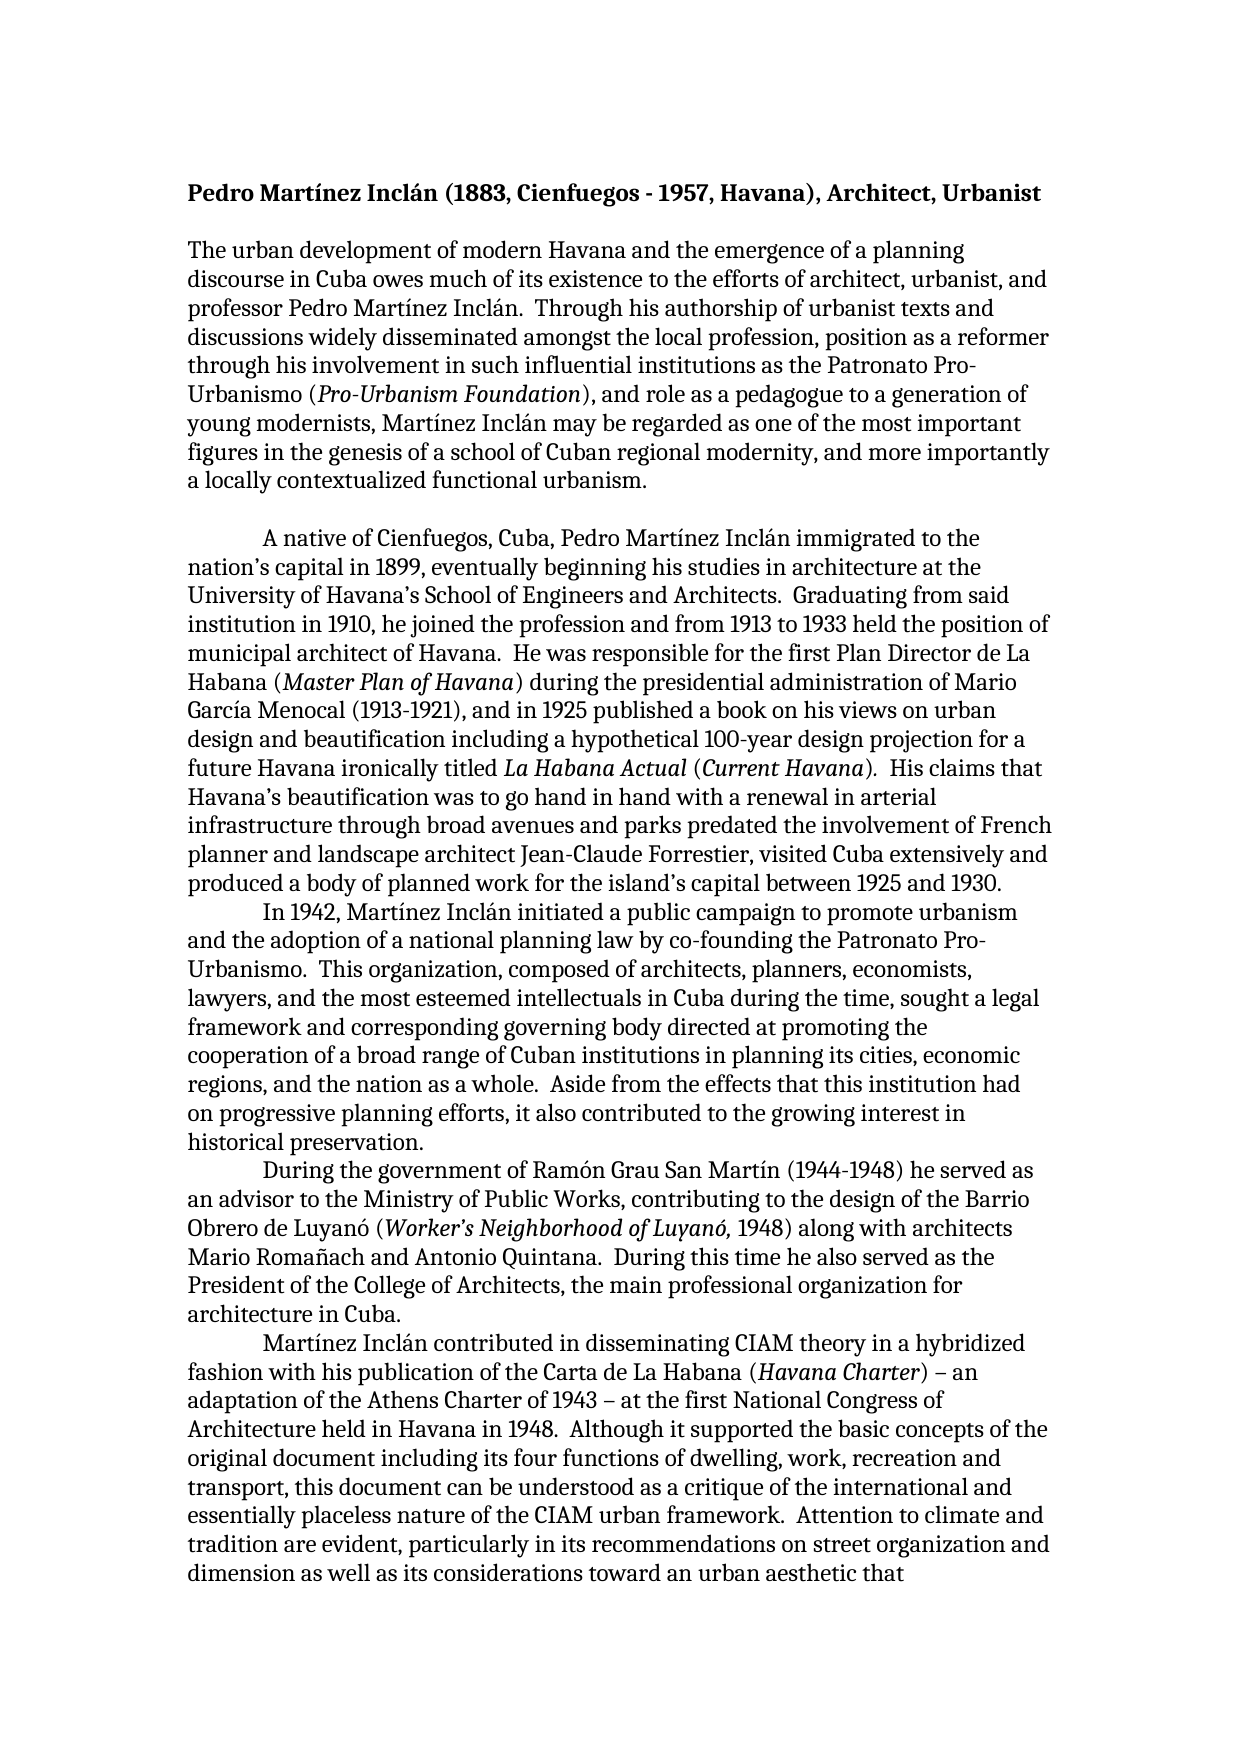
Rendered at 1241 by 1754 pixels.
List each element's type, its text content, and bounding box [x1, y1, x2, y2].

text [187, 1329, 1053, 1587]
text In 1942, Martínez Inclán initiated a public campaign to promote urbanism and the adoption of a national planning law by co-founding the Patronato Pro-Urbanismo. This organization, composed of architects, planners, economists, lawyers, and the most esteemed intellectuals in Cuba during the time, sought a legal framework and corresponding governing body directed at promoting the cooperation of a broad range of Cuban institutions in planning its cities, economic regions, and the nation as a whole. Aside from the effects that this institution had on progressive planning efforts, it also contributed to the growing interest in historical preservation. [187, 897, 1053, 1156]
text A native of Cienfuegos, Cuba, Pedro Martínez Inclán immigrated to the nation’s capital in 1899, eventually beginning his studies in architecture at the University of Havana’s School of Engineers and Architects. Graduating from said institution in 1910, he joined the profession and from 1913 to 1933 held the position of municipal architect of Havana. He was responsible for the first Plan Director de La Habana (Master Plan of Havana) during the presidential administration of Mario García Menocal (1913-1921), and in 1925 published a book on his views on urban design and beautification including a hypothetical 100-year design projection for a future Havana ironically titled La Habana Actual (Current Havana). His claims that Havana’s beautification was to go hand in hand with a renewal in arterial infrastructure through broad avenues and parks predated the involvement of French planner and landscape architect Jean-Claude Forrestier, visited Cuba extensively and produced a body of planned work for the island’s capital between 1925 and 1930. [187, 524, 1053, 897]
text During the government of Ramón Grau San Martín (1944-1948) he served as an advisor to the Ministry of Public Works, contributing to the design of the Barrio Obrero de Luyanó (Worker’s Neighborhood of Luyanó, 1948) along with architects Mario Romañach and Antonio Quintana. During this time he also served as the President of the College of Architects, the main professional organization for architecture in Cuba. [187, 1156, 1053, 1329]
text The urban development of modern Havana and the emergence of a planning discourse in Cuba owes much of its existence to the efforts of architect, urbanist, and professor Pedro Martínez Inclán. Through his authorship of urbanist texts and discussions widely disseminated amongst the local profession, position as a reformer through his involvement in such influential institutions as the Patronato Pro-Urbanismo (Pro-Urbanism Foundation), and role as a pedagogue to a generation of young modernists, Martínez Inclán may be regarded as one of the most important figures in the genesis of a school of Cuban regional modernity, and more importantly a locally contextualized functional urbanism. [187, 236, 1053, 495]
text Pedro Martínez Inclán (1883, Cienfuegos - 1957, Havana), Architect, Urbanist [187, 179, 1053, 207]
